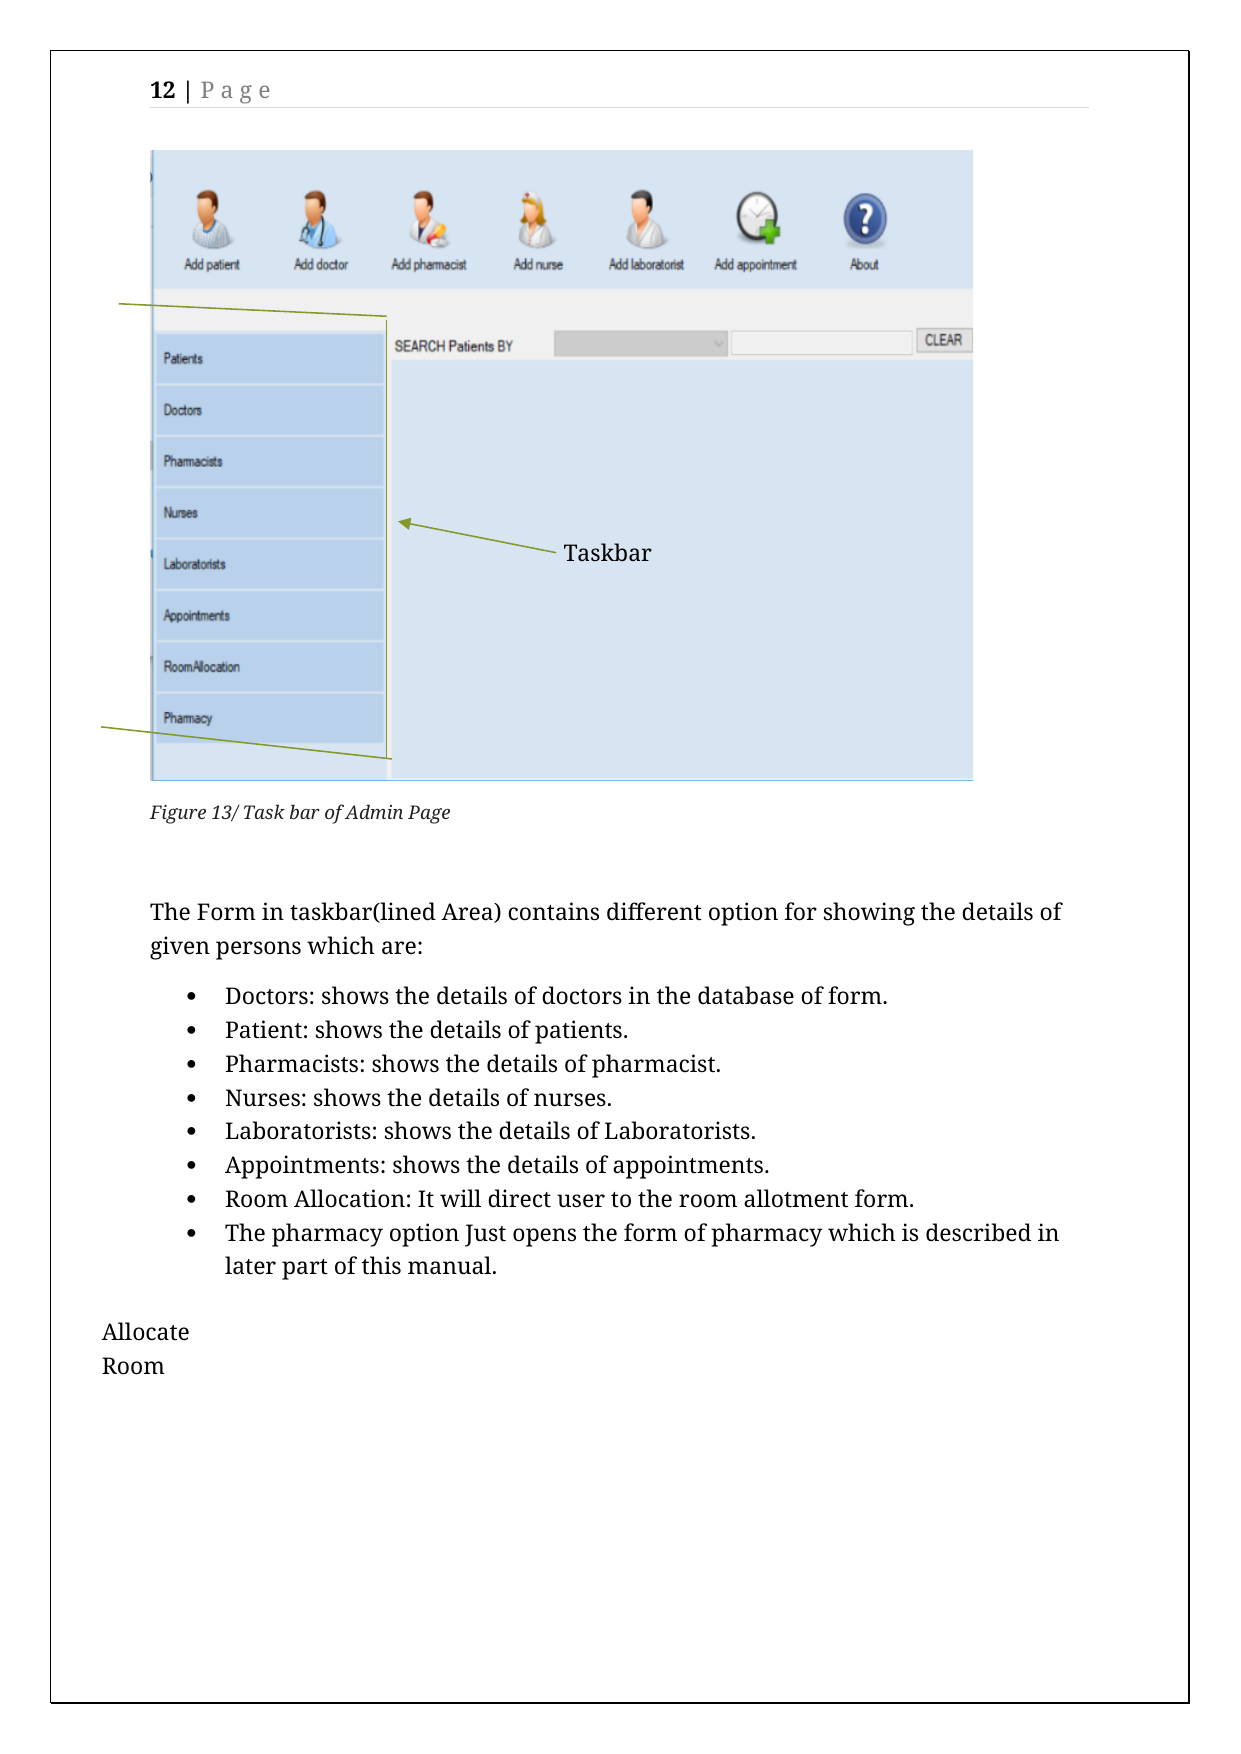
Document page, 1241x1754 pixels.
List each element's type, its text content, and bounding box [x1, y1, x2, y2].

text The Form in taskbar(lined Area) contains different option for showing the details of given persons which are: [150, 896, 1089, 961]
list Room Allocation: It will direct user to the room allotment form. [187, 1183, 1089, 1214]
list The pharmacy option Just opens the form of pharmacy which is described in later part of this manual. [187, 1217, 1089, 1282]
list Nurses: shows the details of nurses. [187, 1082, 1089, 1113]
list Patient: shows the details of patients. [187, 1014, 1089, 1045]
list Laboratorists: shows the details of Laboratorists. [187, 1115, 1089, 1147]
text Figure 13/ Task bar of Admin Page [150, 799, 1089, 825]
picture [150, 150, 974, 781]
list Pharmacists: shows the details of pharmacist. [187, 1048, 1089, 1079]
list Doctors: shows the details of doctors in the database of form. [187, 980, 1089, 1012]
list Appointments: shows the details of appointments. [187, 1149, 1089, 1180]
